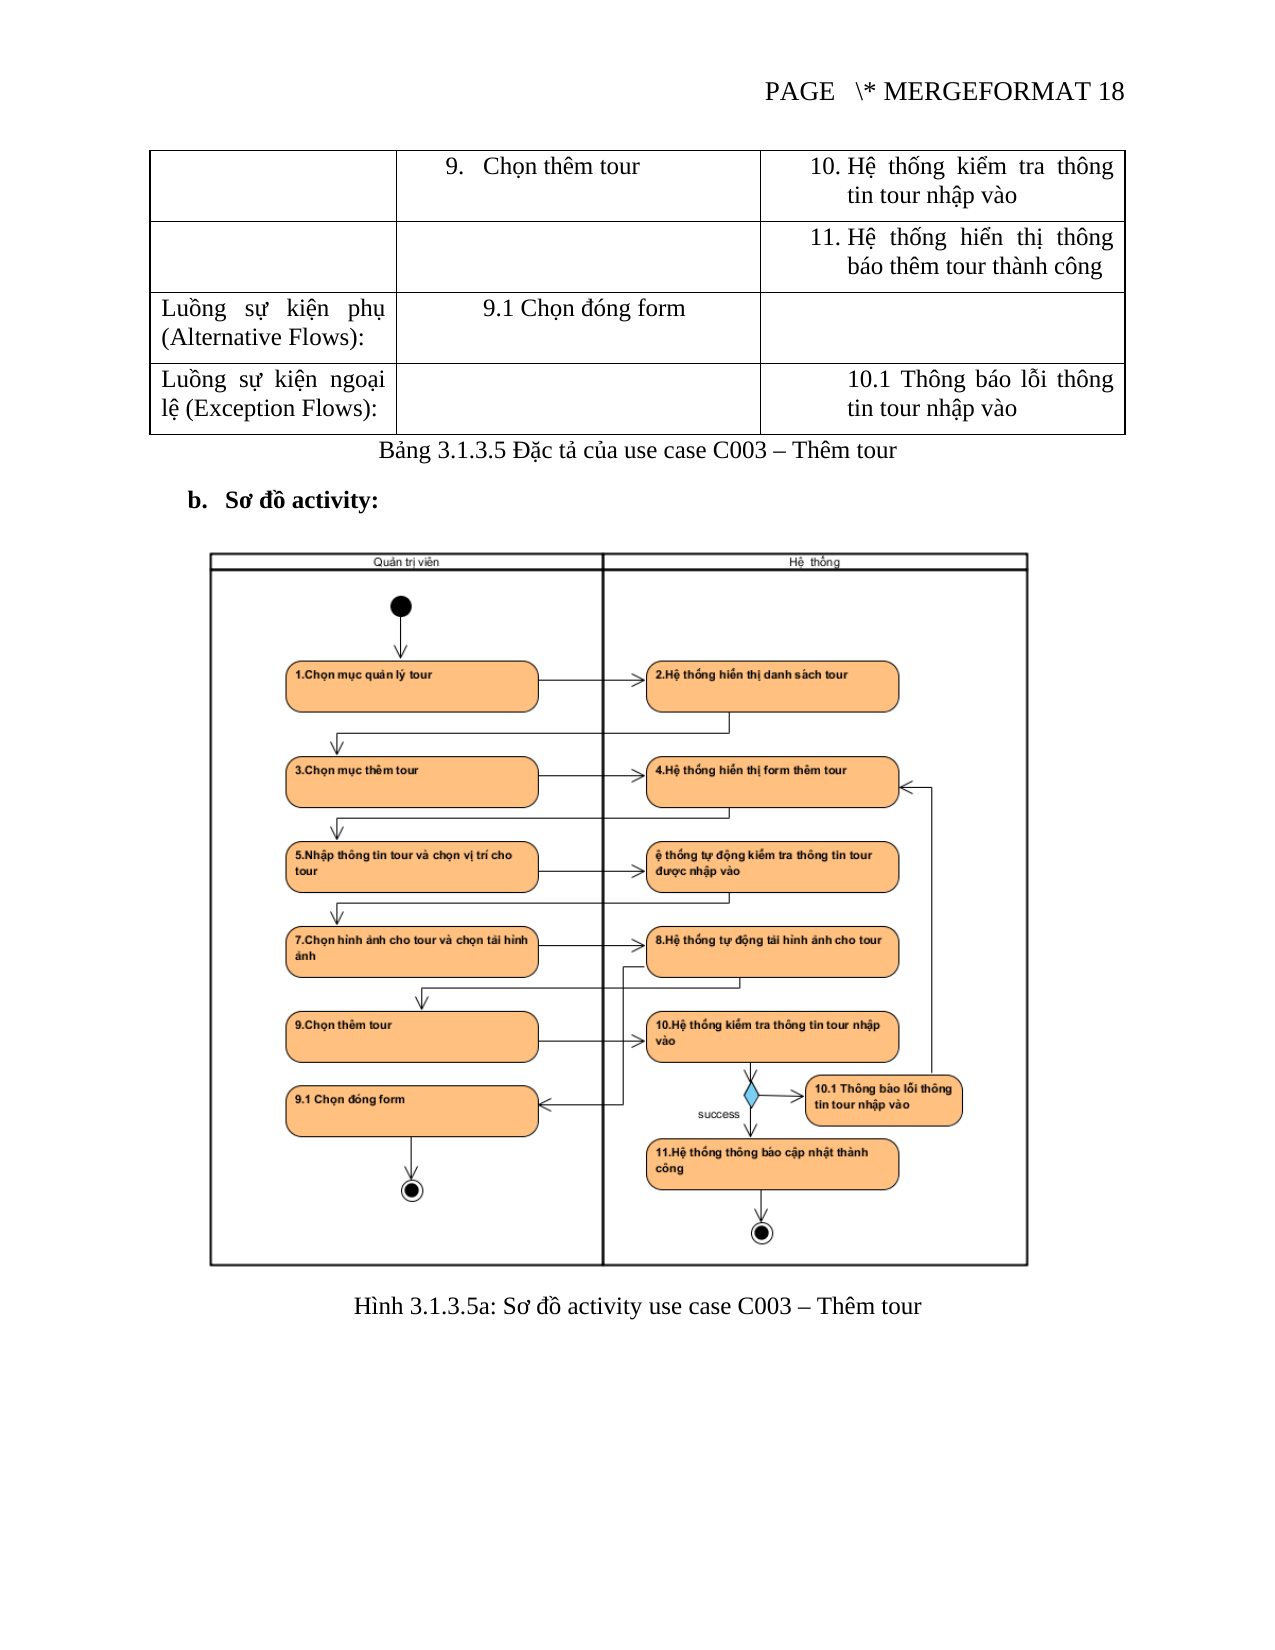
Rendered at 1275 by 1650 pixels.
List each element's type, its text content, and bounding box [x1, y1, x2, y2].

text Bảng 3.1.3.5 Đặc tả của use case C003 – Thêm tour [150, 435, 1125, 464]
table_cell 10.1 Thông báo lỗi thông tin tour nhập vào [761, 364, 1124, 434]
table_cell [397, 222, 760, 292]
table_cell Luồng sự kiện ngoại lệ (Exception Flows): [151, 364, 396, 434]
table_cell [761, 293, 1124, 363]
table_cell [151, 151, 396, 221]
table_cell Hệ thống hiển thị thông báo thêm tour thành công [761, 222, 1124, 292]
picture [206, 548, 1032, 1271]
table_cell Chọn thêm tour [397, 151, 760, 221]
table_cell [151, 222, 396, 292]
table_cell [397, 364, 760, 434]
table_cell 9.1 Chọn đóng form [397, 293, 760, 363]
table_cell Hệ thống kiểm tra thông tin tour nhập vào [761, 151, 1124, 221]
list Sơ đồ activity: [187, 485, 1125, 513]
table_cell Luồng sự kiện phụ (Alternative Flows): [151, 293, 396, 363]
